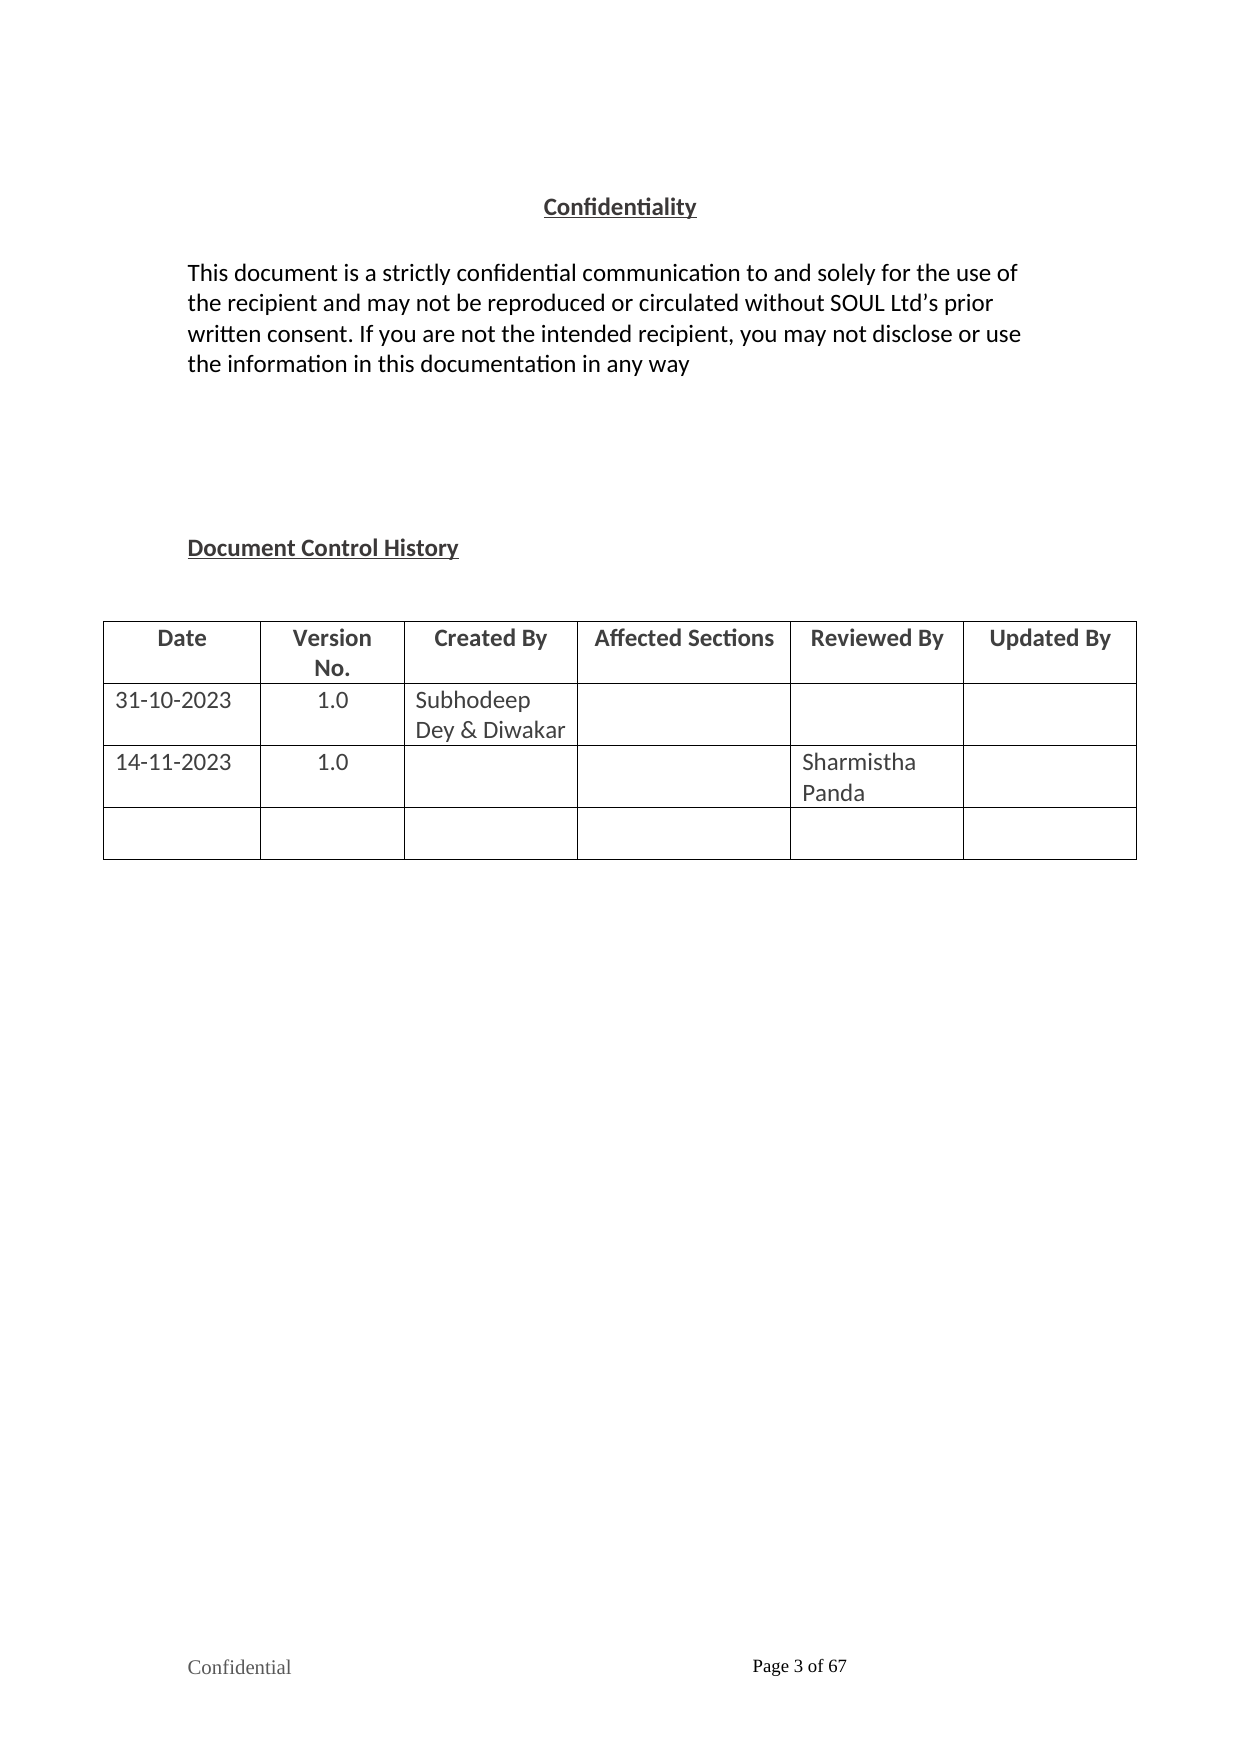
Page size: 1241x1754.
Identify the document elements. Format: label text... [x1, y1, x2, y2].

table_cell [964, 684, 1136, 745]
table_cell [405, 746, 577, 807]
table_cell [405, 808, 577, 858]
table_cell 14-11-2023 [104, 746, 260, 807]
table_cell [261, 808, 404, 858]
table_cell [578, 808, 790, 858]
table_cell [791, 808, 963, 858]
table_cell 1.0 [261, 746, 404, 807]
table_cell Sharmistha Panda [791, 746, 963, 807]
table_header Affected Sections [578, 622, 790, 683]
table_cell [104, 808, 260, 858]
table_cell [964, 808, 1136, 858]
table_header Date [104, 622, 260, 683]
table_header Reviewed By [791, 622, 963, 683]
table_cell 31-10-2023 [104, 684, 260, 745]
table_cell Subhodeep Dey & Diwakar [405, 684, 577, 745]
table_header Version No. [261, 622, 404, 683]
table_header Updated By [964, 622, 1136, 683]
table_cell [791, 684, 963, 745]
table_cell [578, 746, 790, 807]
table_cell 1.0 [261, 684, 404, 745]
text Confidentiality [187, 191, 1053, 221]
text Document Control History [187, 532, 1053, 562]
text This document is a strictly confidential communication to and solely for the use of the recipient and may not be reproduced or circulated without SOUL Ltd’s prior written consent. If you are not the intended recipient, you may not disclose or use the information in this documentation in any way [187, 257, 1053, 379]
table_header Created By [405, 622, 577, 683]
table_cell [964, 746, 1136, 807]
table_cell [578, 684, 790, 745]
